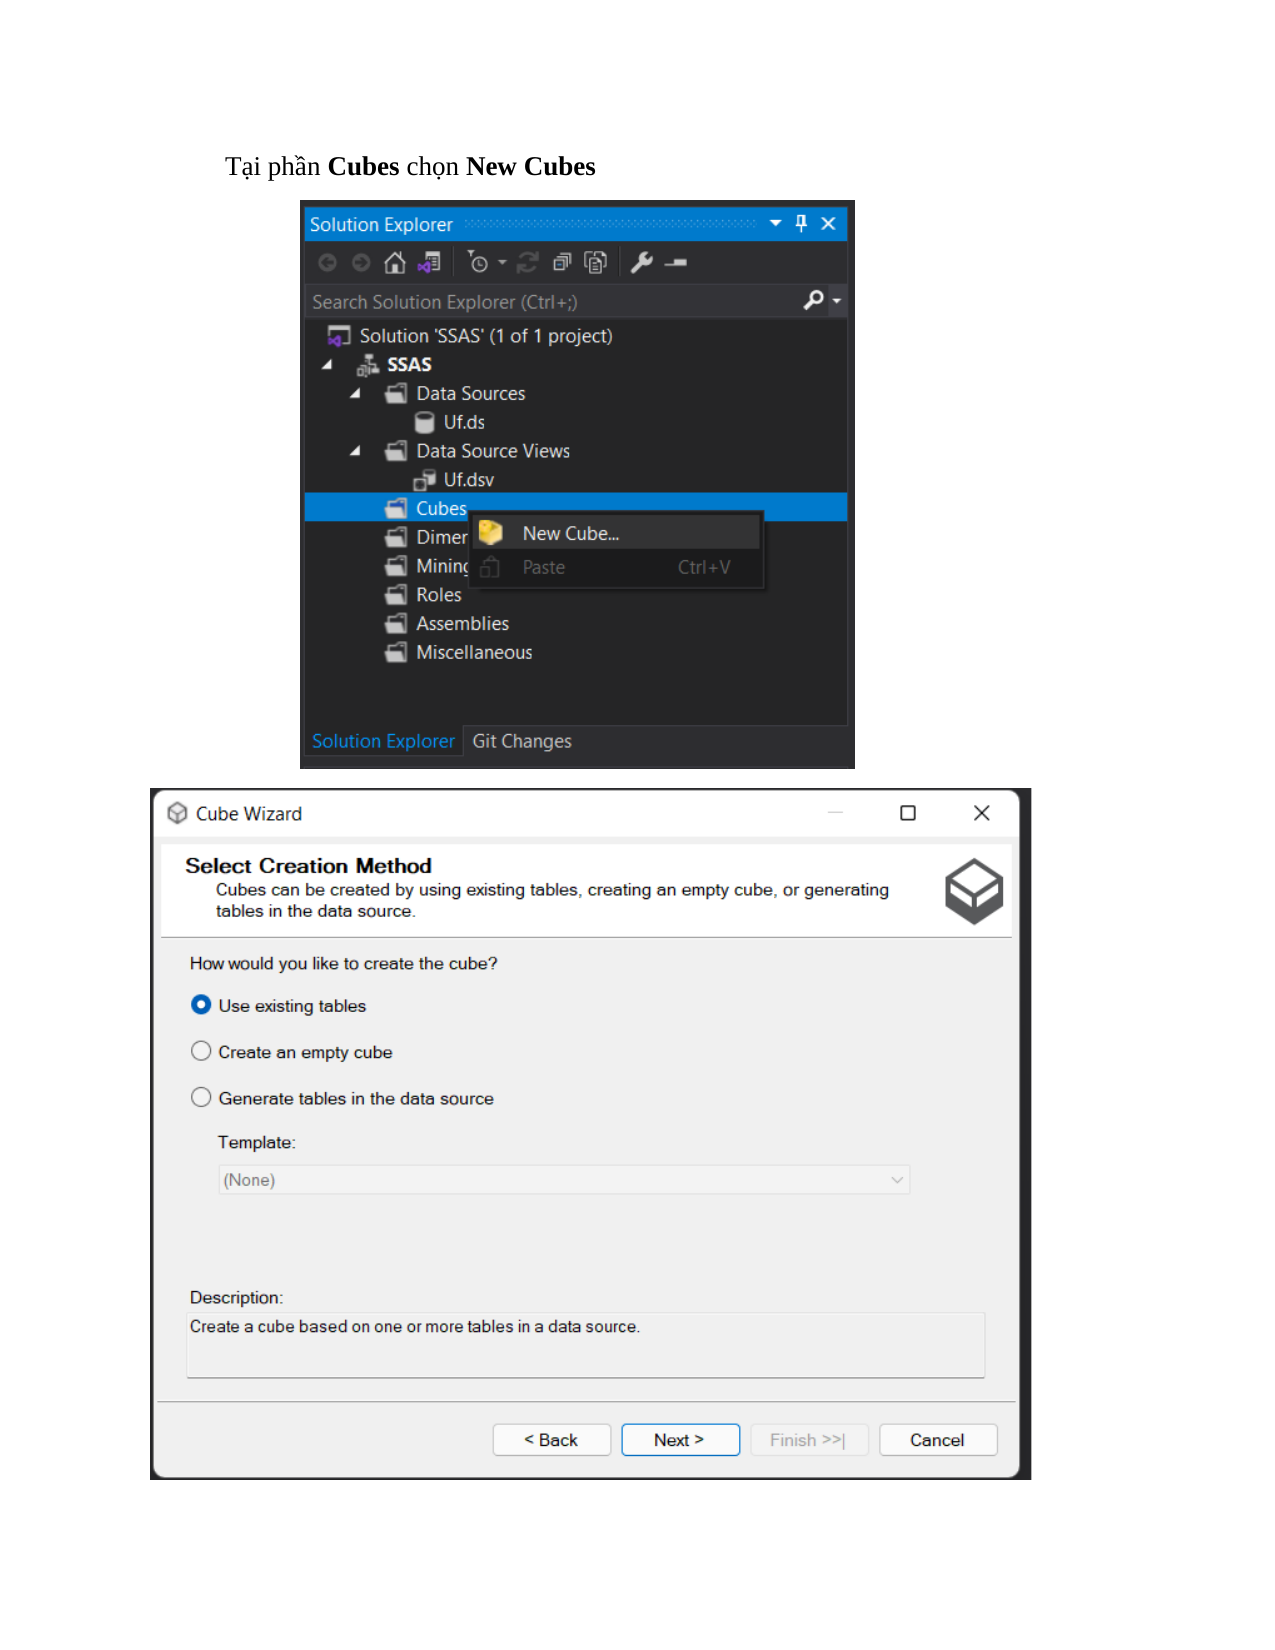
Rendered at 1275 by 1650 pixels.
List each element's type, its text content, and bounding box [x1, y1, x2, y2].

text Tại phần Cubes chọn New Cubes [187, 150, 1125, 181]
picture [300, 200, 855, 769]
picture [150, 788, 1032, 1480]
